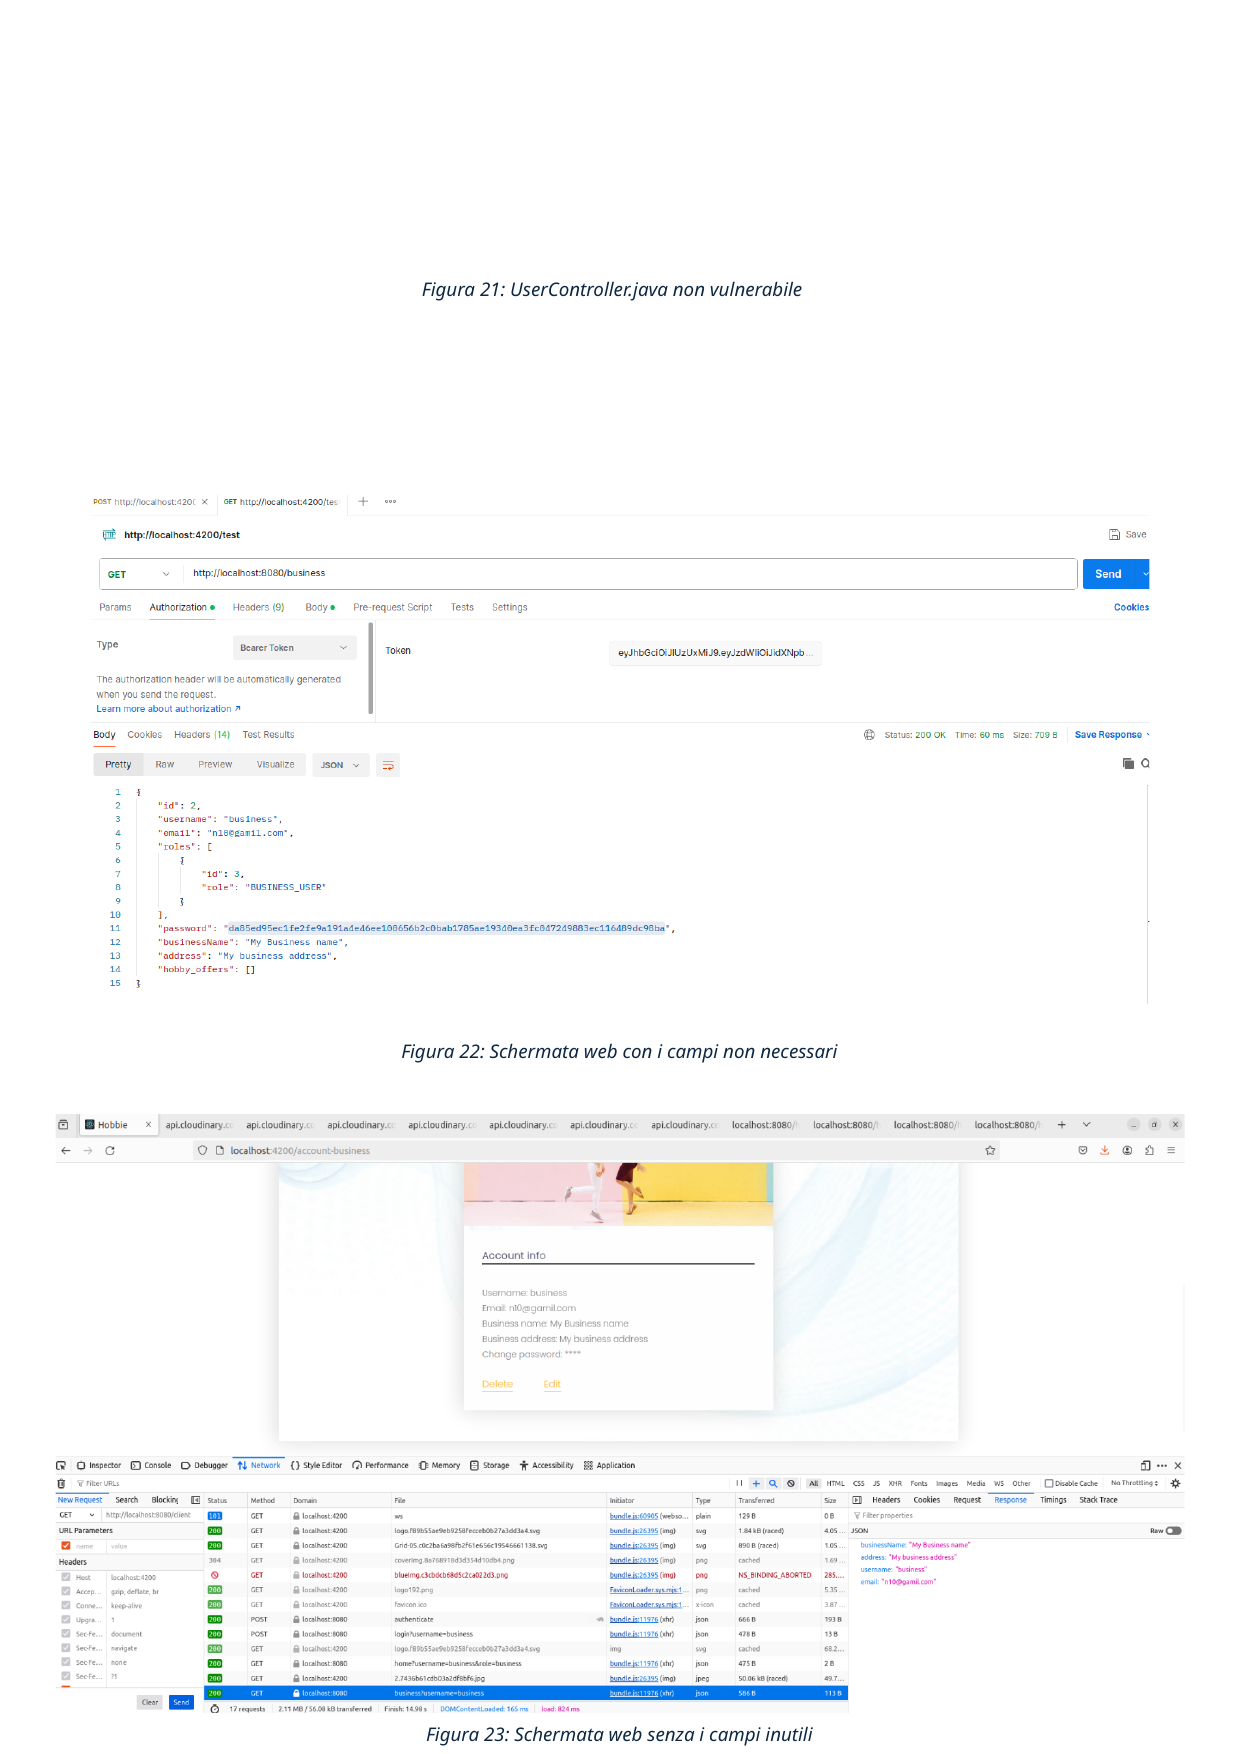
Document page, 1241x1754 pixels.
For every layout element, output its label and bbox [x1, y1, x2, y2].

picture [55, 1114, 1185, 1713]
picture [90, 495, 1150, 1004]
